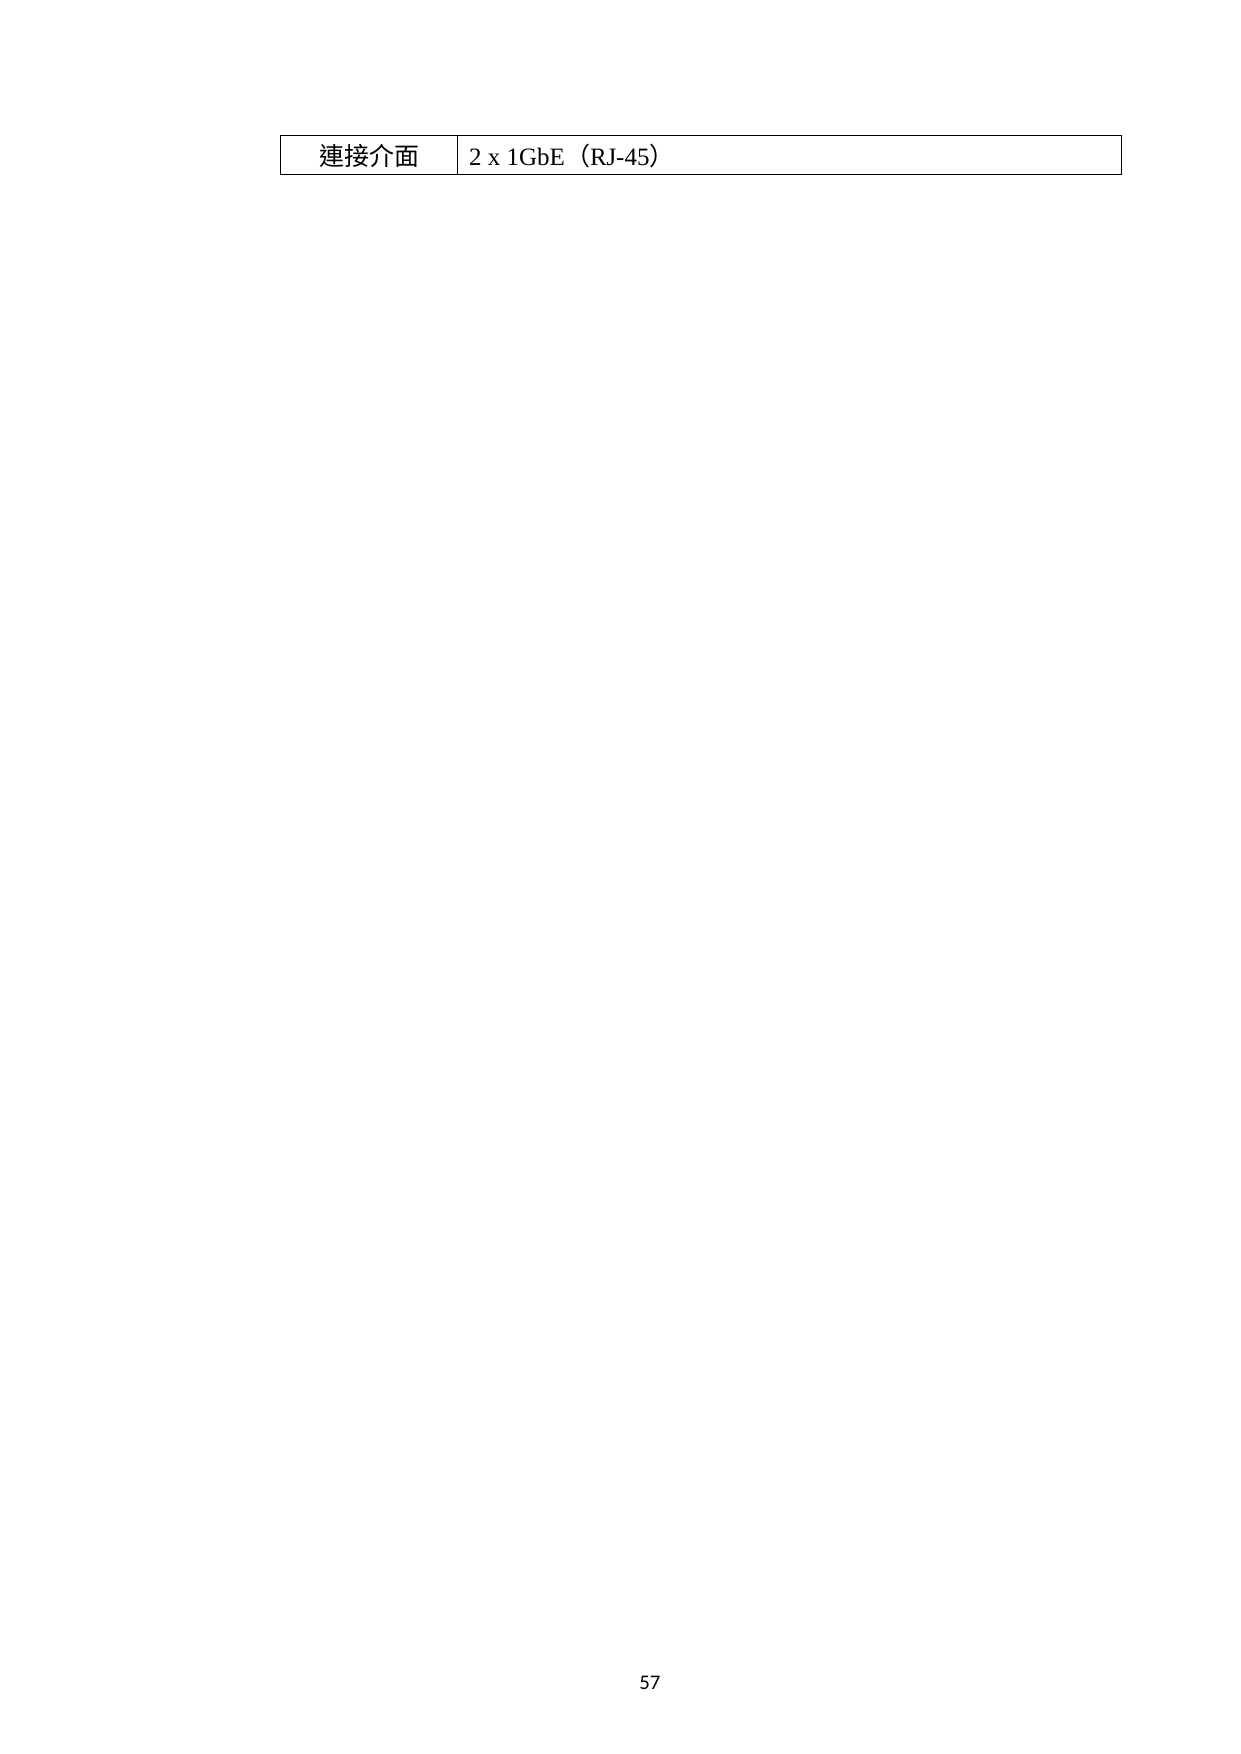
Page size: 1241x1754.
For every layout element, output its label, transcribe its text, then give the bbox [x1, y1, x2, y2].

table_cell 連接介面 [281, 136, 457, 173]
table_cell 2 x 1GbE（RJ-45） [458, 136, 1121, 173]
